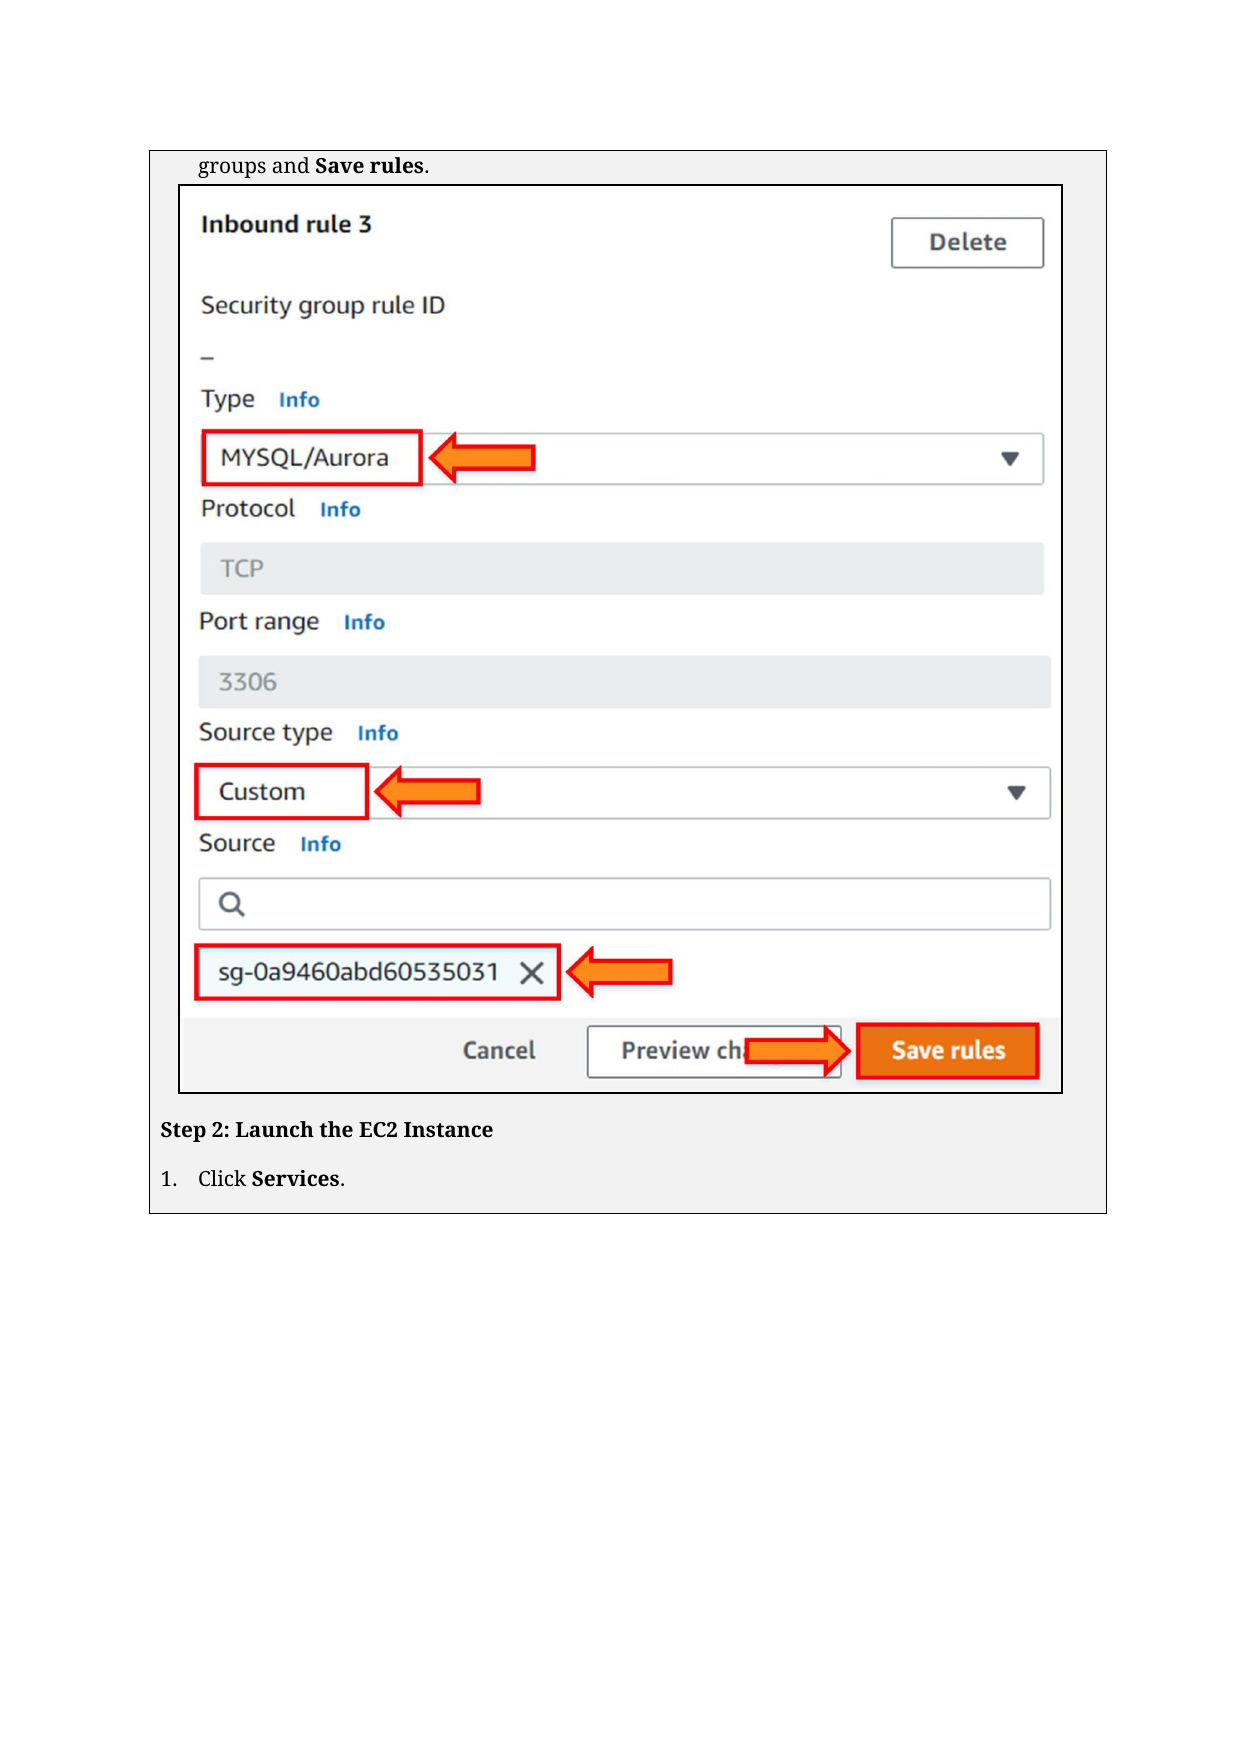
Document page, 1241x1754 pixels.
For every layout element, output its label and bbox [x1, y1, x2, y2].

table_header [150, 151, 1106, 1213]
picture [180, 186, 1061, 1092]
